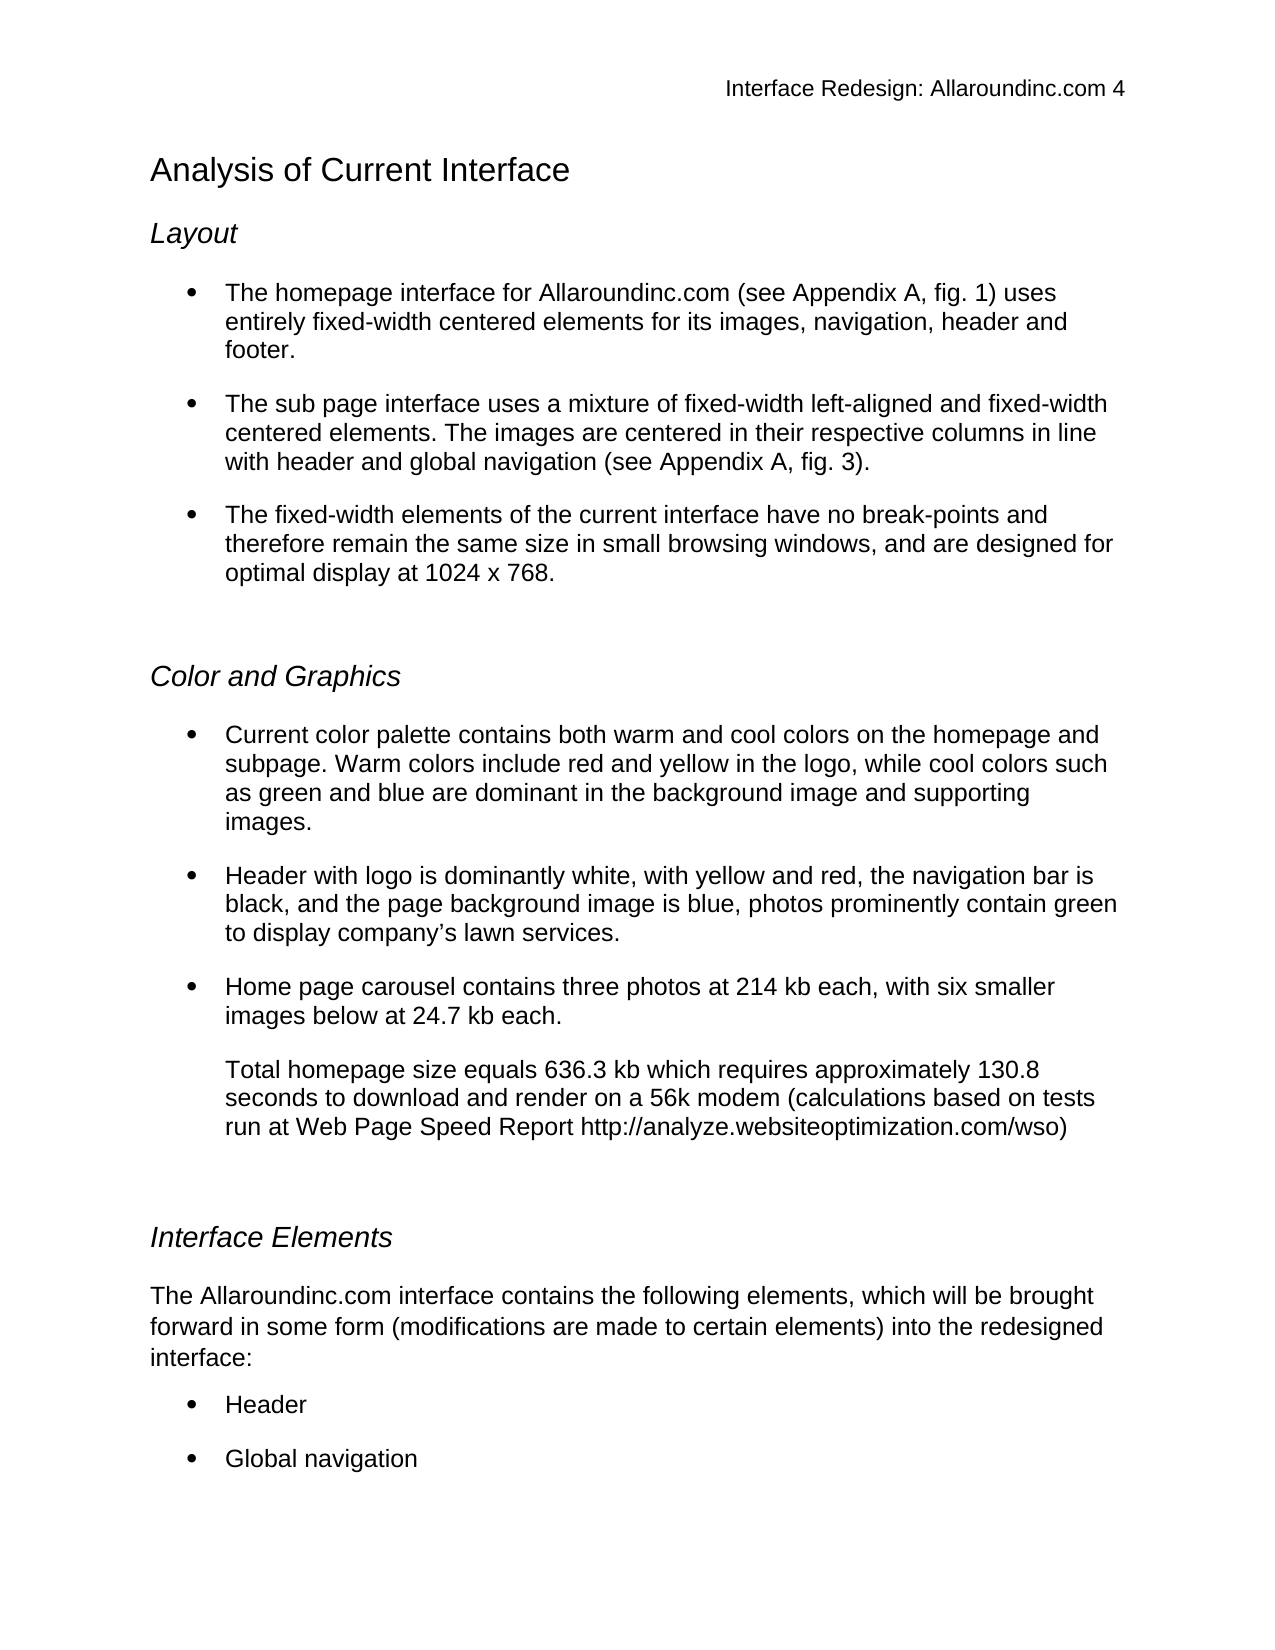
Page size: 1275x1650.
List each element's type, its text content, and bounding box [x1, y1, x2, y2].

text The Allaroundinc.com interface contains the following elements, which will be brought forward in some form (modifications are made to certain elements) into the redesigned interface: [150, 1281, 1125, 1372]
subtitle Color and Graphics [150, 659, 1125, 693]
list The homepage interface for Allaroundinc.com (see Appendix A, fig. 1) uses entirely fixed-width centered elements for its images, navigation, header and footer. [187, 278, 1125, 364]
subtitle Analysis of Current Interface [150, 150, 1125, 188]
subtitle Layout [150, 216, 1125, 250]
list The sub page interface uses a mixture of fixed-width left-aligned and fixed-width centered elements. The images are centered in their respective columns in line with header and global navigation (see Appendix A, fig. 3). [187, 389, 1125, 475]
list Total homepage size equals 636.3 kb which requires approximately 130.8 seconds to download and render on a 56k modem (calculations based on tests run at Web Page Speed Report http://analyze.websiteoptimization.com/wso) [225, 1054, 1125, 1141]
list Header with logo is dominantly white, with yellow and red, the navigation bar is black, and the page background image is blue, photos prominently contain green to display company’s lawn services. [187, 861, 1125, 947]
subtitle Interface Elements [150, 1219, 1125, 1253]
list Home page carousel contains three photos at 214 kb each, with six smaller images below at 24.7 kb each. [187, 972, 1125, 1029]
list Current color palette contains both warm and cool colors on the homepage and subpage. Warm colors include red and yellow in the logo, while cool colors such as green and blue are dominant in the background image and supporting images. [187, 721, 1125, 836]
list Global navigation [187, 1444, 1125, 1473]
list The fixed-width elements of the current interface have no break-points and therefore remain the same size in small browsing windows, and are designed for optimal display at 1024 x 768. [187, 500, 1125, 587]
list Header [187, 1391, 1125, 1419]
